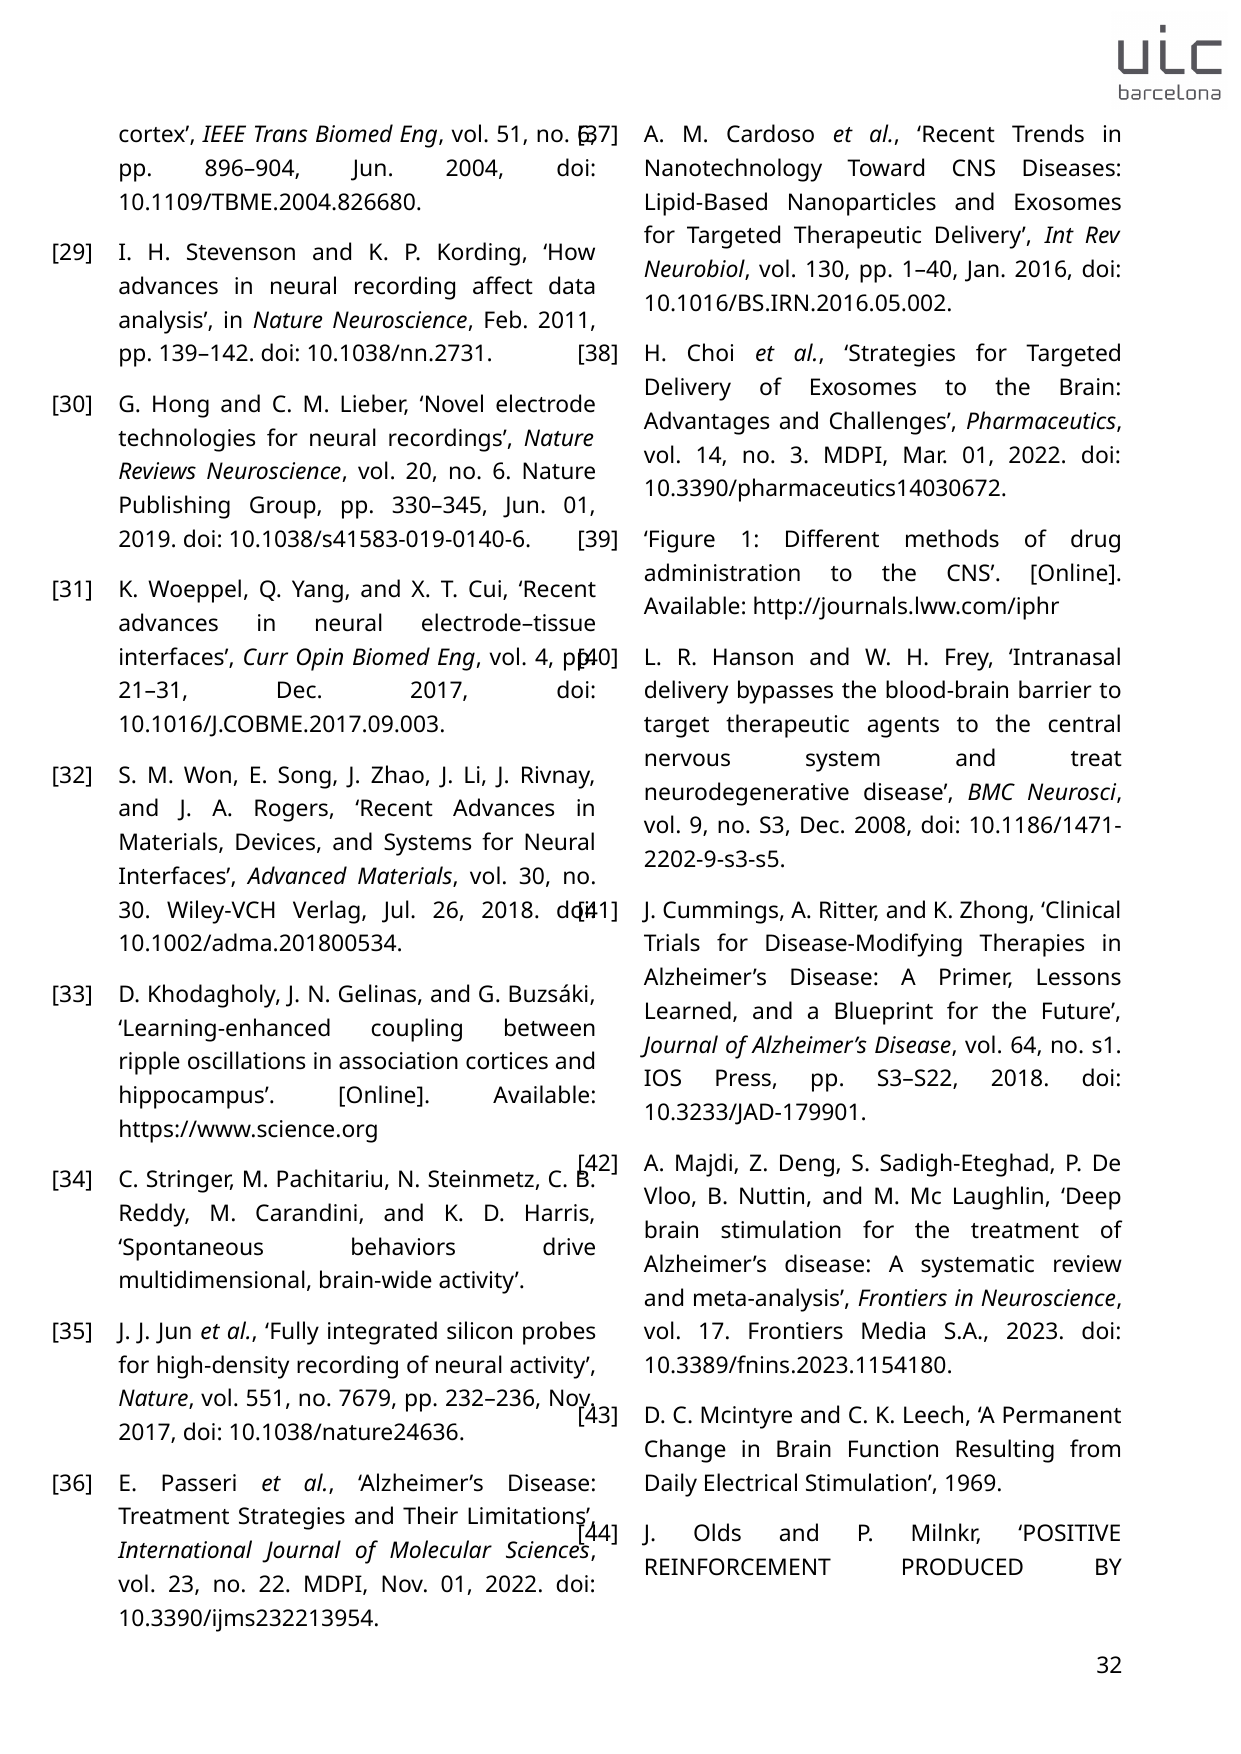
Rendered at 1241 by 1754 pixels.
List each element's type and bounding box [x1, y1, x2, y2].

picture [1110, 11, 1229, 110]
